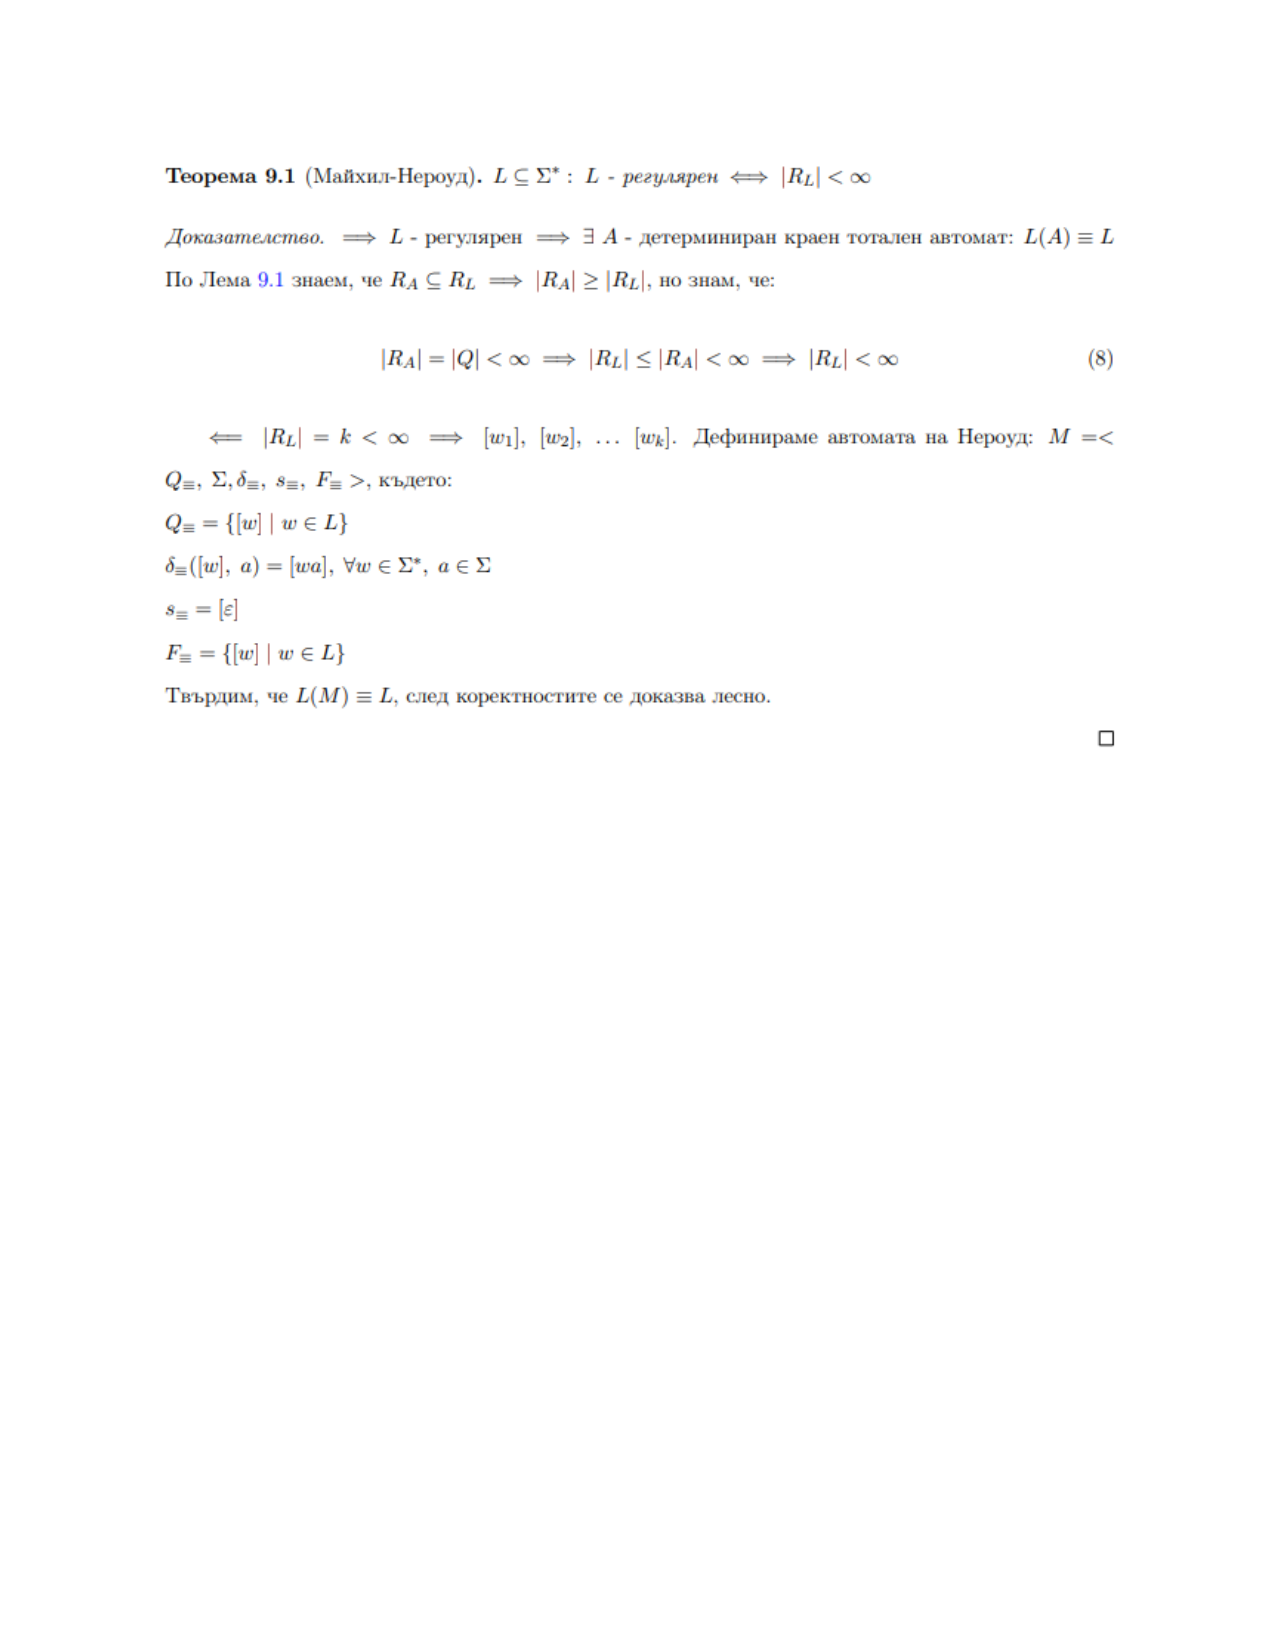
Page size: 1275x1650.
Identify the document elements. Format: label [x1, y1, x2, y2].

picture [150, 150, 1125, 756]
